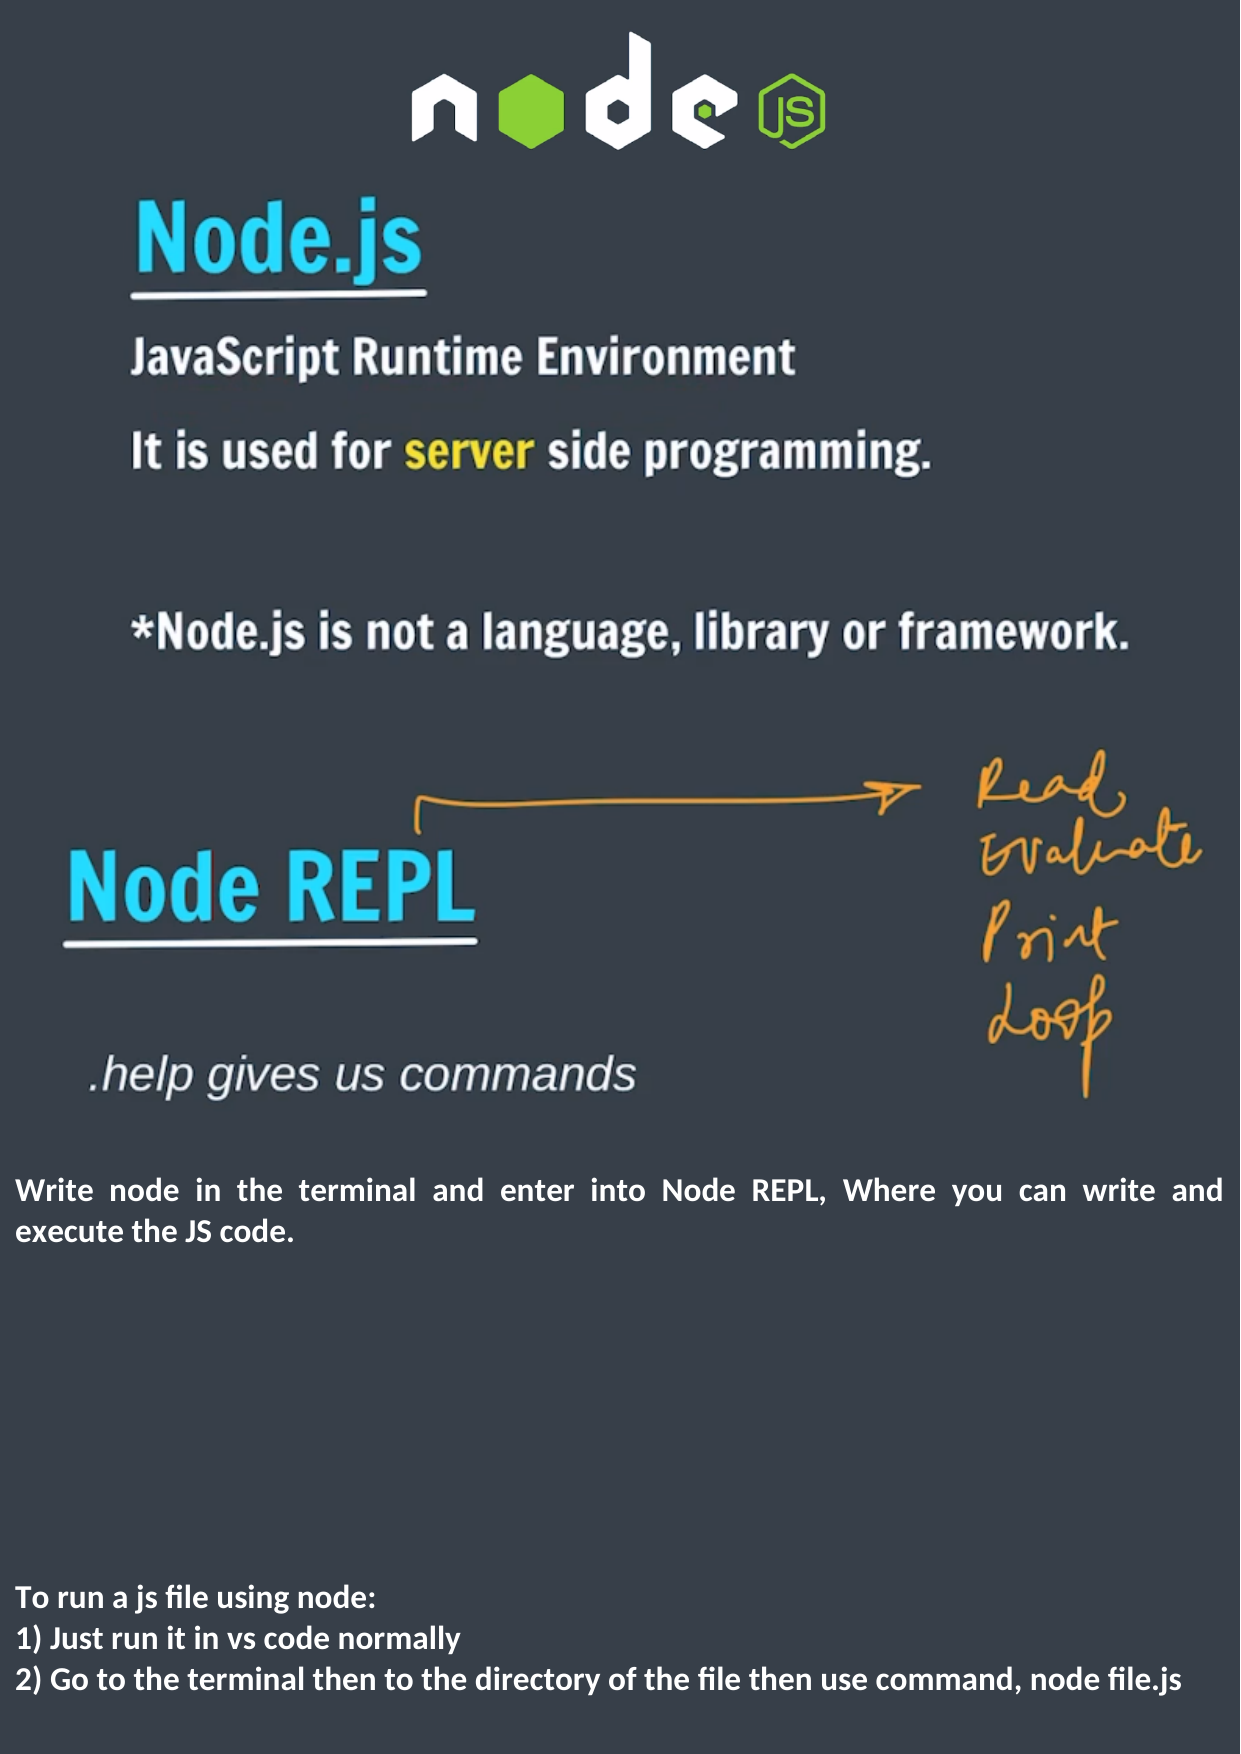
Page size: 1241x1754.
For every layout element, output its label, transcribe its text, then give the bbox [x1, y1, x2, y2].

list Go to the terminal then to the directory of the file then use command, node file.js [15, 1658, 1225, 1698]
picture [15, 15, 1225, 1169]
list Just run it in vs code normally [15, 1617, 1225, 1658]
text Write node in the terminal and enter into Node REPL, Where you can write and execute the JS code. [15, 1169, 1225, 1251]
text To run a js file using node: [15, 1576, 1225, 1617]
